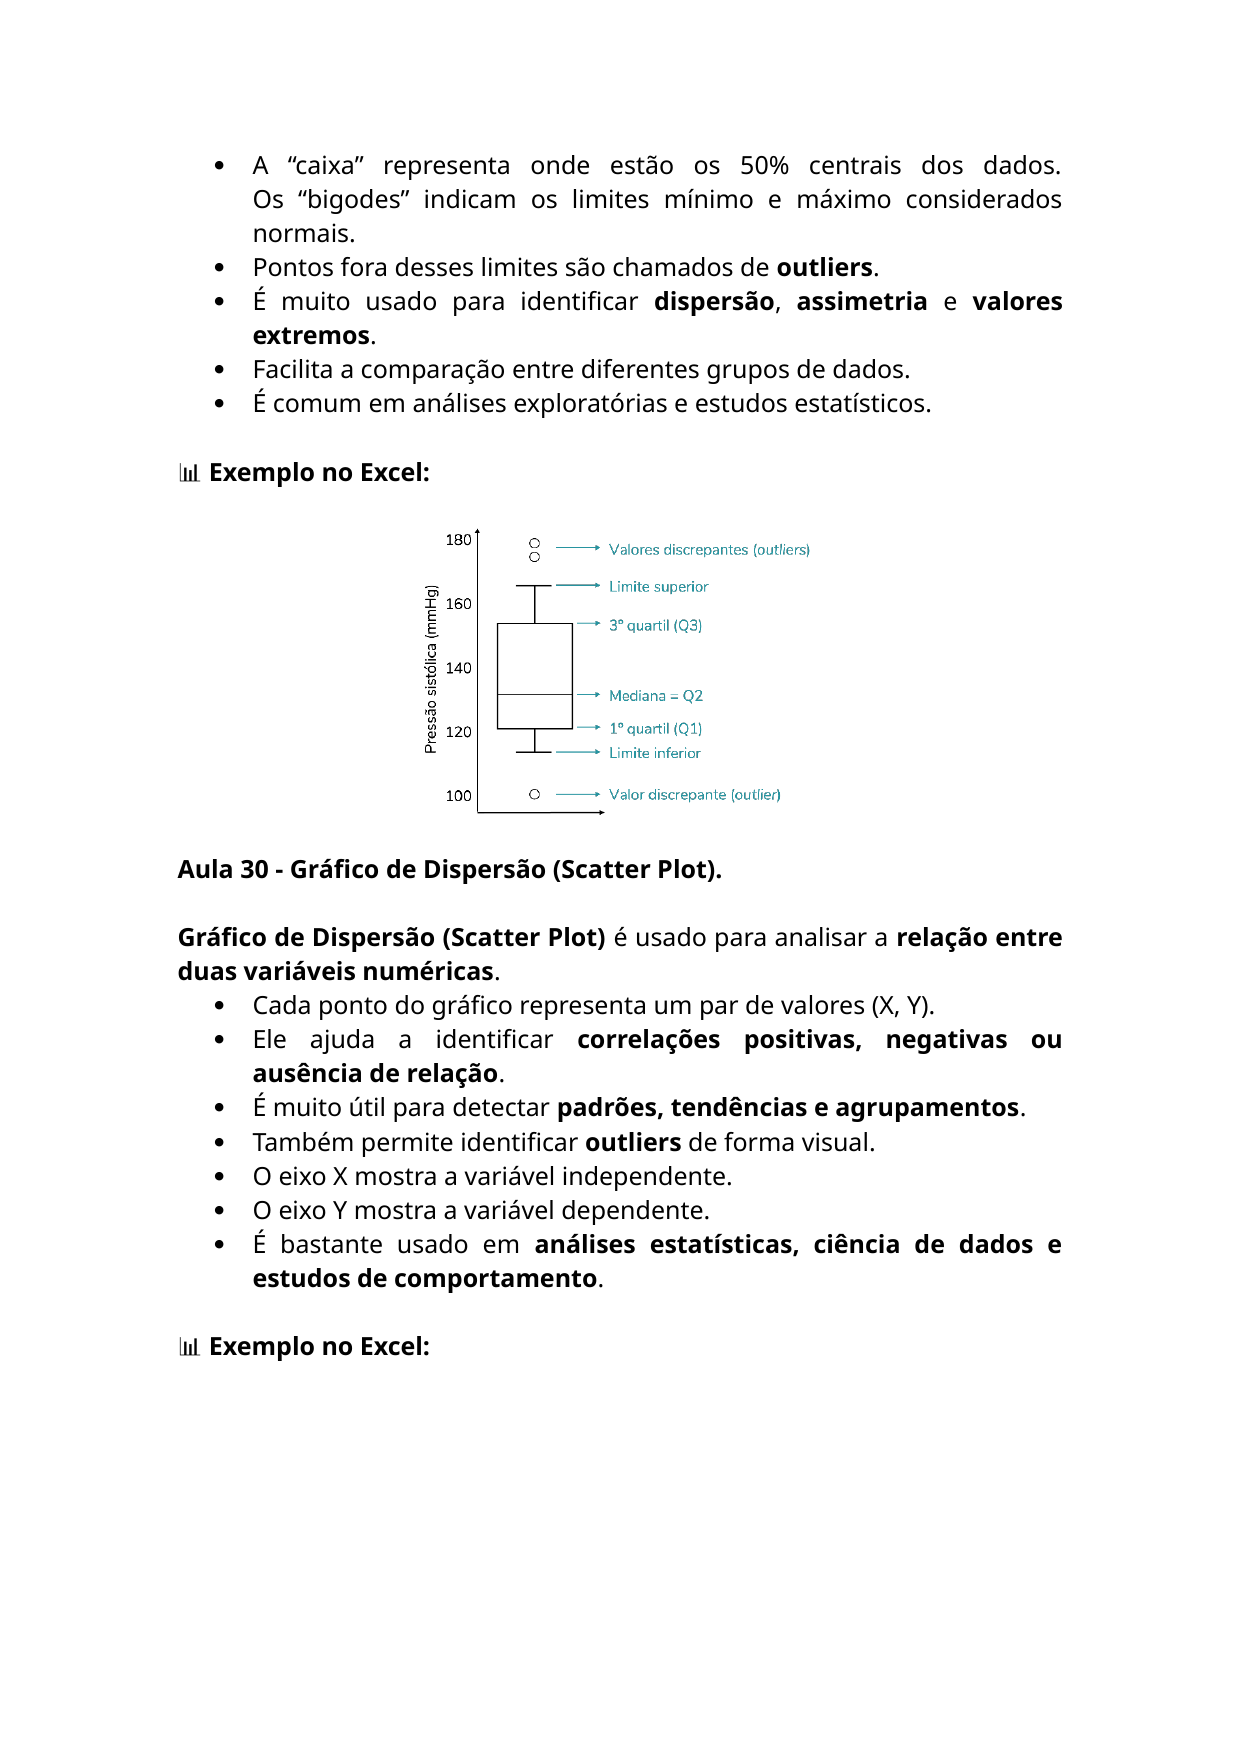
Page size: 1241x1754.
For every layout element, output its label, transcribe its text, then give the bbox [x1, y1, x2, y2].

list O eixo Y mostra a variável dependente. [215, 1192, 1063, 1226]
list Pontos fora desses limites são chamados de outliers. [215, 250, 1063, 284]
text Aula 30 - Gráfico de Dispersão (Scatter Plot). [177, 852, 1063, 886]
list É comum em análises exploratórias e estudos estatísticos. [215, 386, 1063, 420]
picture [417, 522, 823, 818]
list Facilita a comparação entre diferentes grupos de dados. [215, 352, 1063, 386]
text Gráfico de Dispersão (Scatter Plot) é usado para analisar a relação entre duas variáveis numéricas. [177, 920, 1063, 988]
text 📊 Exemplo no Excel: [177, 1328, 1063, 1363]
list Ele ajuda a identificar correlações positivas, negativas ou ausência de relação. [215, 1022, 1063, 1090]
list Cada ponto do gráfico representa um par de valores (X, Y). [215, 988, 1063, 1022]
text 📊 Exemplo no Excel: [177, 454, 1063, 488]
list O eixo X mostra a variável independente. [215, 1158, 1063, 1192]
list É bastante usado em análises estatísticas, ciência de dados e estudos de comportamento. [215, 1226, 1063, 1294]
list É muito usado para identificar dispersão, assimetria e valores extremos. [215, 284, 1063, 352]
list A “caixa” representa onde estão os 50% centrais dos dados. Os “bigodes” indicam os limites mínimo e máximo considerados normais. [215, 148, 1063, 250]
list Também permite identificar outliers de forma visual. [215, 1124, 1063, 1158]
list É muito útil para detectar padrões, tendências e agrupamentos. [215, 1090, 1063, 1124]
